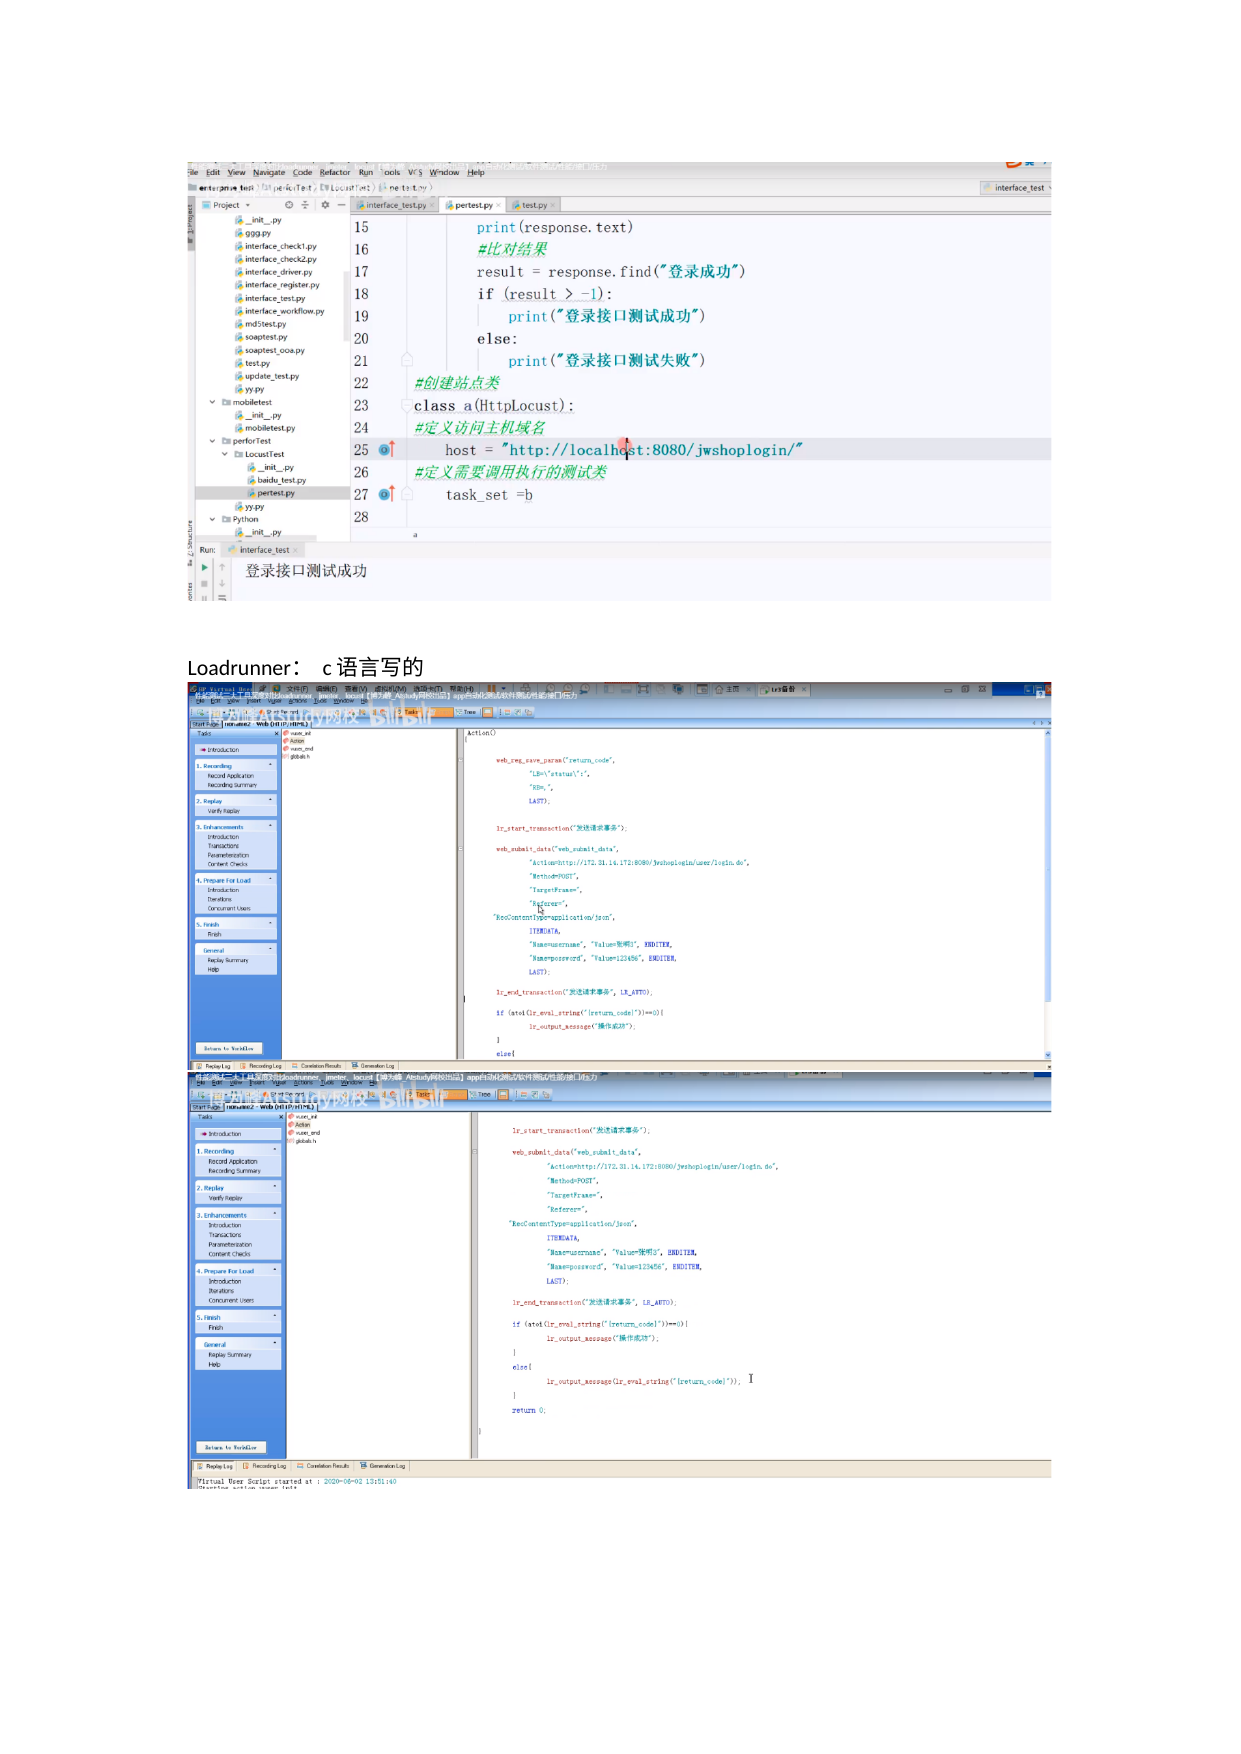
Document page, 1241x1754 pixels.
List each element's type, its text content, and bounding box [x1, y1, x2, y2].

text Loadrunner： c语言写的 [187, 649, 1053, 682]
picture [187, 162, 1052, 601]
picture [187, 1072, 1052, 1489]
picture [187, 682, 1052, 1070]
